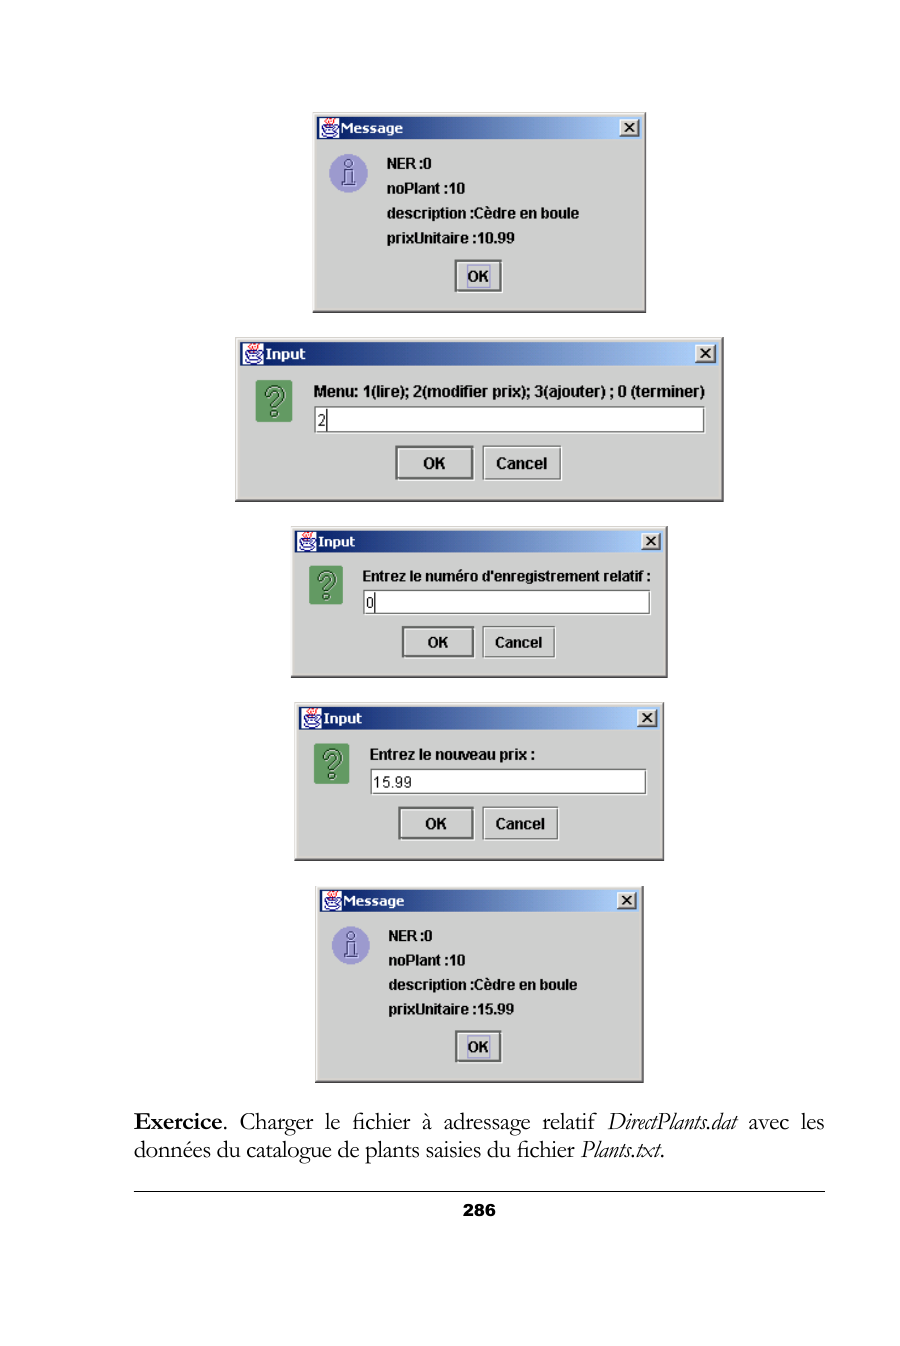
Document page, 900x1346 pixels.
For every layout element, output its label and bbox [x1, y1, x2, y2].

picture [294, 702, 665, 861]
picture [290, 526, 668, 678]
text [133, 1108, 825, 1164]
picture [312, 112, 647, 313]
picture [315, 886, 644, 1083]
picture [235, 337, 724, 502]
